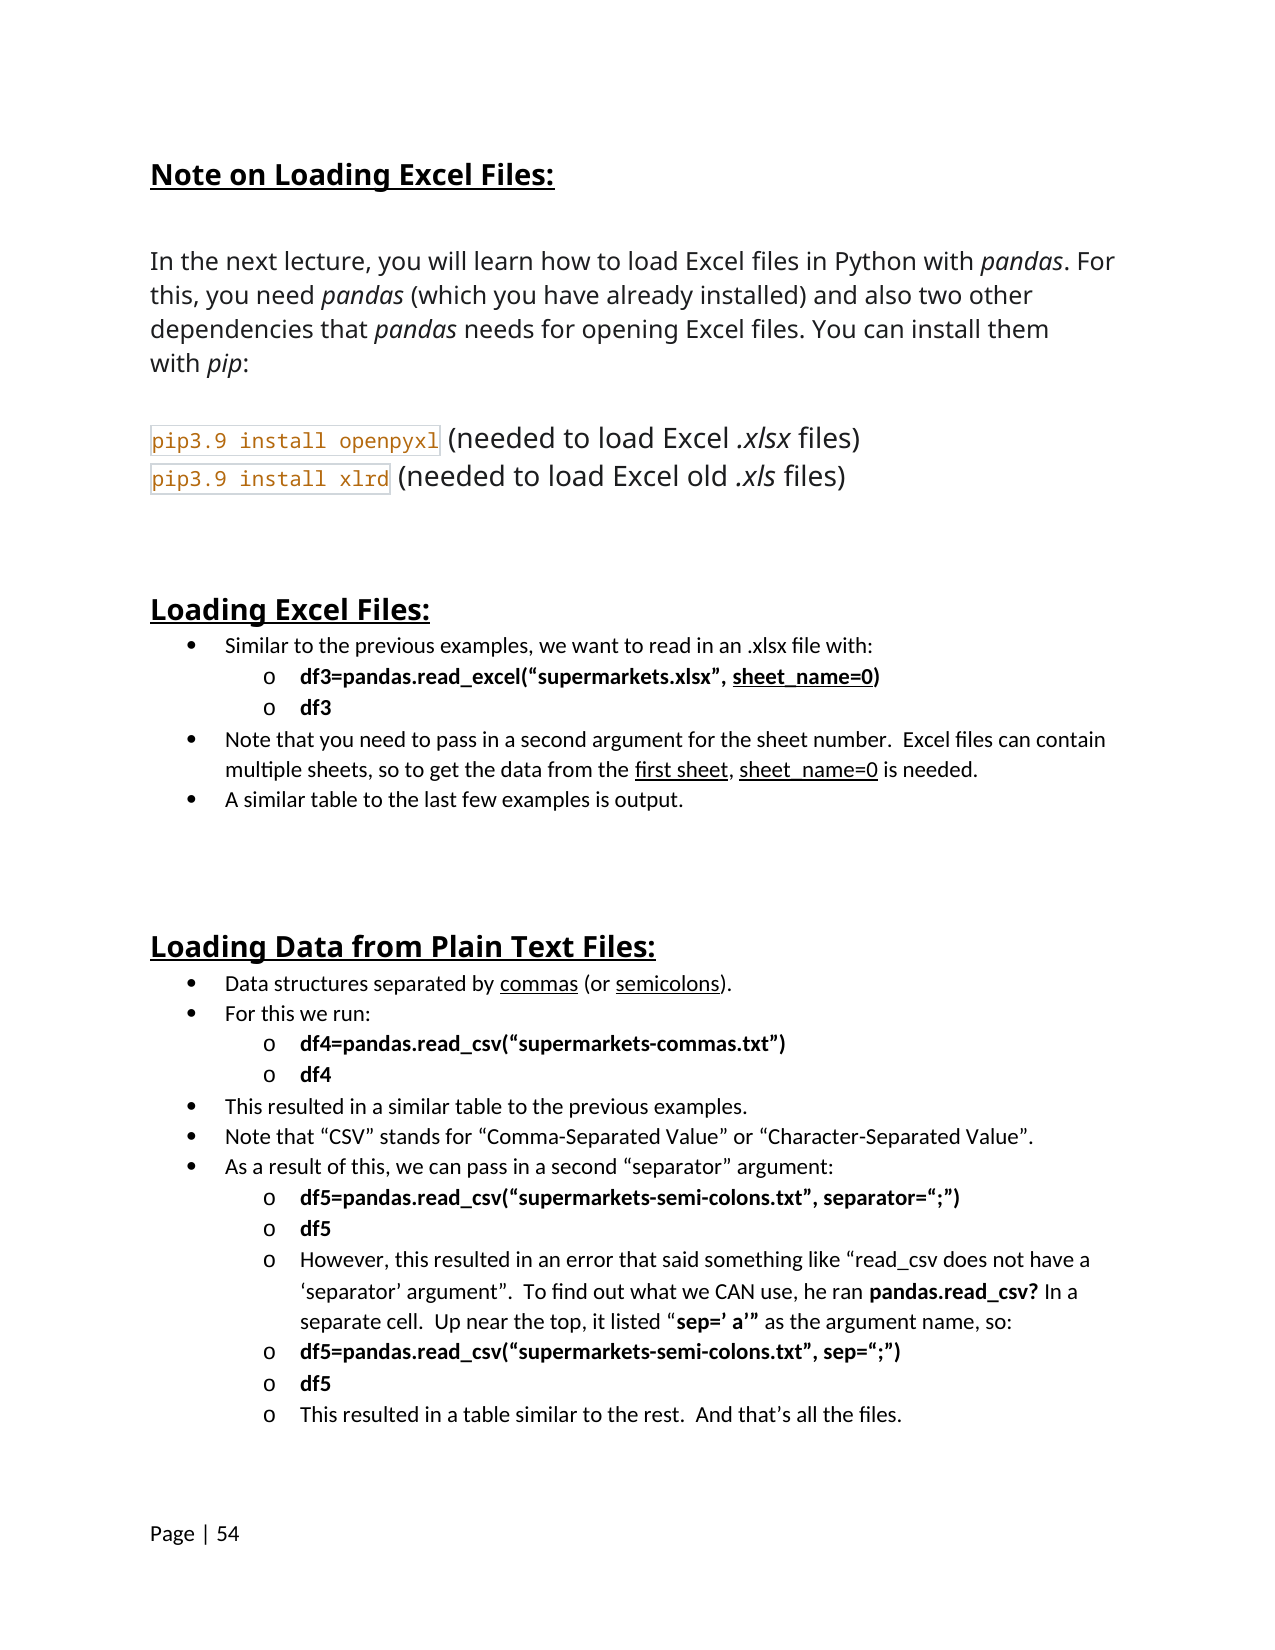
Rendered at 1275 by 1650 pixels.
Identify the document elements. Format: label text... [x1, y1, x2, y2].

list A similar table to the last few examples is output. [187, 785, 1125, 813]
list This resulted in a similar table to the previous examples. [187, 1092, 1125, 1120]
list For this we run: [187, 999, 1125, 1027]
list Note that “CSV” stands for “Comma-Separated Value” or “Character-Separated Value”. [187, 1122, 1125, 1150]
list Similar to the previous examples, we want to read in an .xlsx file with: [187, 632, 1125, 660]
text pip3.9 install xlrd (needed to load Excel old .xls files) [150, 457, 1125, 495]
subtitle Loading Excel Files: [150, 589, 1125, 628]
list df3 [262, 693, 1125, 722]
list However, this resulted in an error that said something like “read_csv does not have a ‘separator’ argument”. To find out what we CAN use, he ran pandas.read_csv? In a separate cell. Up near the top, it listed “sep=’ a’” as the argument name, so: [262, 1246, 1125, 1335]
text In the next lecture, you will learn how to load Excel files in Python with pandas. For this, you need pandas (which you have already installed) and also two other dependencies that pandas needs for opening Excel files. You can install them with pip: [150, 244, 1125, 380]
subtitle Loading Data from Plain Text Files: [150, 926, 1125, 966]
list df5=pandas.read_csv(“supermarkets-semi-colons.txt”, sep=“;”) [262, 1337, 1125, 1366]
list df5 [262, 1369, 1125, 1398]
list Data structures separated by commas (or semicolons). [187, 969, 1125, 997]
list df4 [262, 1061, 1125, 1090]
subtitle Note on Loading Excel Files: [150, 154, 1125, 194]
list df5=pandas.read_csv(“supermarkets-semi-colons.txt”, separator=“;”) [262, 1183, 1125, 1212]
text pip3.9 install openpyxl (needed to load Excel .xlsx files) [150, 418, 1125, 457]
list df3=pandas.read_excel(“supermarkets.xlsx”, sheet_name=0) [262, 662, 1125, 691]
list df5 [262, 1214, 1125, 1243]
list Note that you need to pass in a second argument for the sheet number. Excel files can contain multiple sheets, so to get the data from the first sheet, sheet_name=0 is needed. [187, 725, 1125, 783]
list This resulted in a table similar to the rest. And that’s all the files. [262, 1400, 1125, 1429]
list As a result of this, we can pass in a second “separator” argument: [187, 1152, 1125, 1180]
list df4=pandas.read_csv(“supermarkets-commas.txt”) [262, 1029, 1125, 1058]
